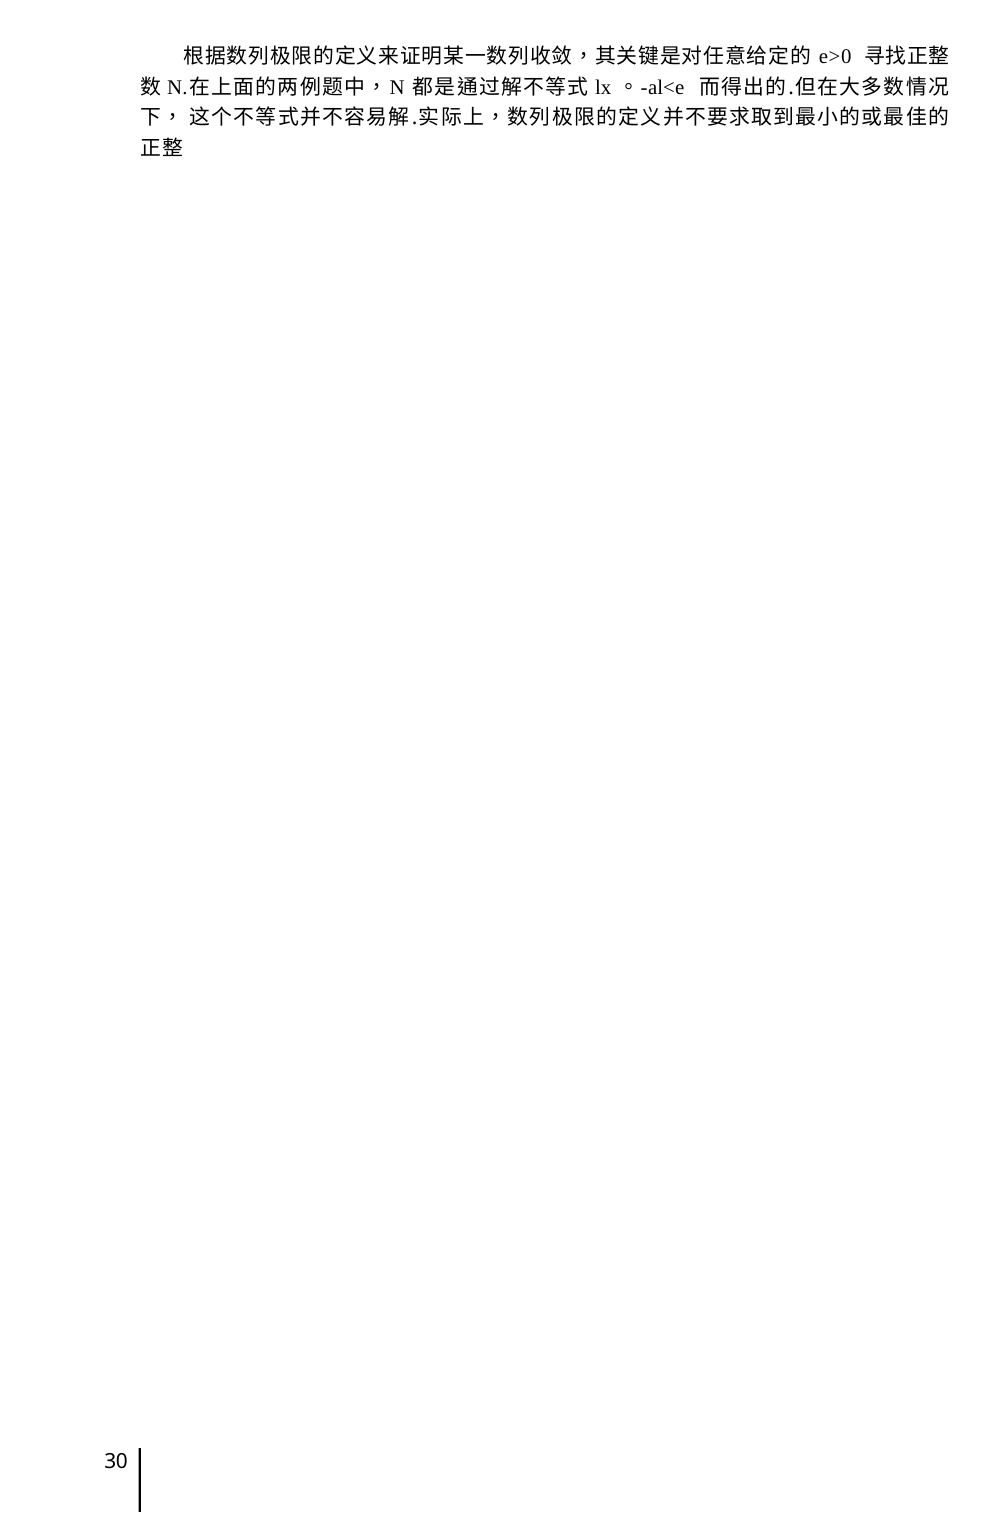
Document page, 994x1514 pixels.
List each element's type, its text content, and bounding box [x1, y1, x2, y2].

text 根据数列极限的定义来证明某一数列收敛，其关键是对任意给定的e>0 寻找正整 数N.在上面的两例题中，N 都是通过解不等式lx 。-al<e 而得出的.但在大多数情况下， 这个不等式并不容易解.实际上，数列极限的定义并不要求取到最小的或最佳的正整 [141, 42, 950, 161]
